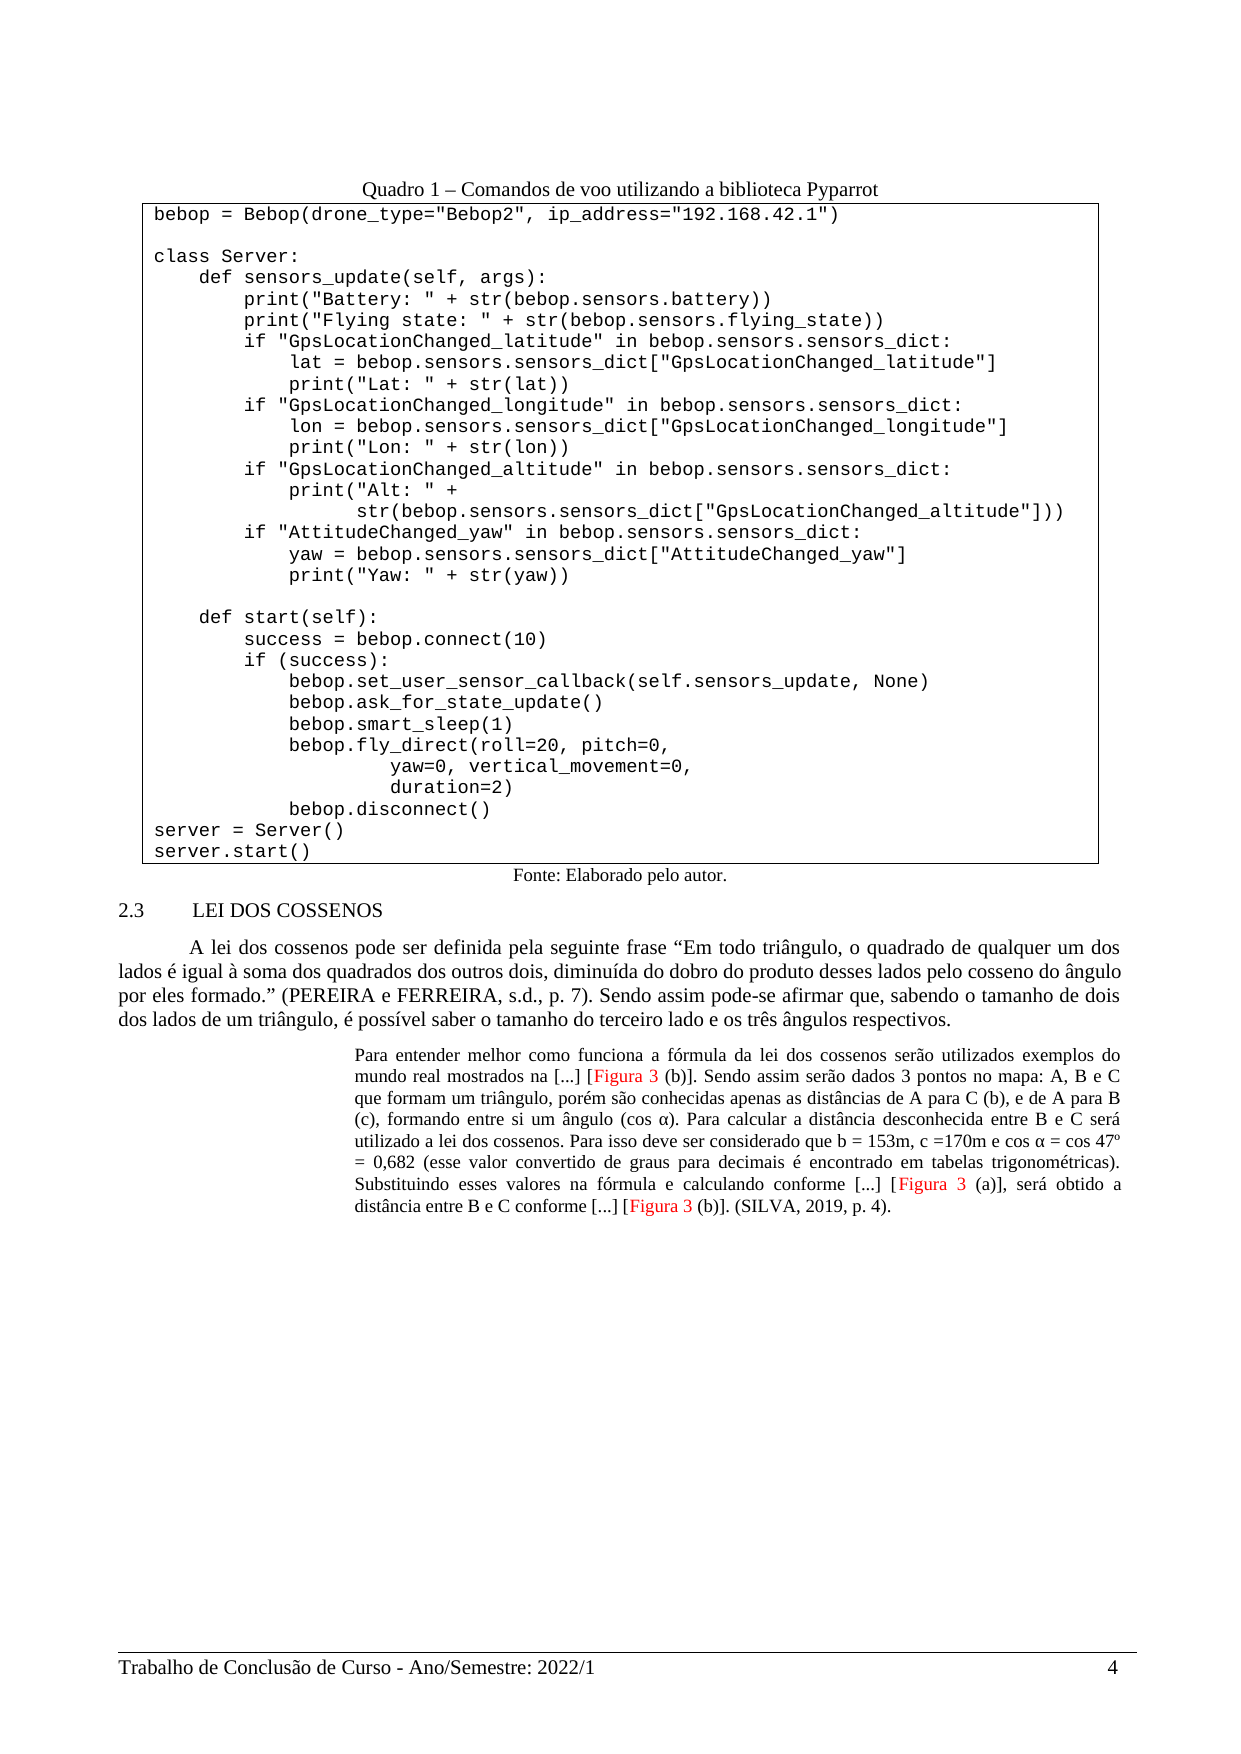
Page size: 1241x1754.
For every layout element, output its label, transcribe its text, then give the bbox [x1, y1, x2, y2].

text Fonte: Elaborado pelo autor. [118, 864, 1122, 886]
text A lei dos cossenos pode ser definida pela seguinte frase “Em todo triângulo, o quadrado de qualquer um dos lados é igual à soma dos quadrados dos outros dois, diminuída do dobro do produto desses lados pelo cosseno do ângulo por eles formado.” (PEREIRA e FERREIRA, s.d., p. 7). Sendo assim pode-se afirmar que, sabendo o tamanho de dois dos lados de um triângulo, é possível saber o tamanho do terceiro lado e os três ângulos respectivos. [118, 935, 1122, 1031]
text Para entender melhor como funciona a fórmula da lei dos cossenos serão utilizados exemplos do mundo real mostrados na [...] [Figura 3 (b)]. Sendo assim serão dados 3 pontos no mapa: A, B e C que formam um triângulo, porém são conhecidas apenas as distâncias de A para C (b), e de A para B (c), formando entre si um ângulo (cos α). Para calcular a distância desconhecida entre B e C será utilizado a lei dos cossenos. Para isso deve ser considerado que b = 153m, c =170m e cos α = cos 47º = 0,682 (esse valor convertido de graus para decimais é encontrado em tabelas trigonométricas). Substituindo esses valores na fórmula e calculando conforme [...] [Figura 3 (a)], será obtido a distância entre B e C conforme [...] [Figura 3 (b)]. (SILVA, 2019, p. 4). [354, 1043, 1122, 1216]
subtitle Lei dos cossenos [118, 898, 1122, 922]
text Quadro 1 – Comandos de voo utilizando a biblioteca Pyparrot [118, 177, 1122, 201]
table_header bebop = Bebop(drone_type="Bebop2", ip_address="192.168.42.1") class Server: def sensors_update(self, args): print("Battery: " + str(bebop.sensors.battery)) print("Flying state: " + str(bebop.sensors.flying_state)) if "GpsLocationChanged_latitude" in bebop.sensors.sensors_dict: lat = bebop.sensors.sensors_dict["GpsLocationChanged_latitude"] print("Lat: " + str(lat)) if "GpsLocationChanged_longitude" in bebop.sensors.sensors_dict: lon = bebop.sensors.sensors_dict["GpsLocationChanged_longitude"] print("Lon: " + str(lon)) if "GpsLocationChanged_altitude" in bebop.sensors.sensors_dict: print("Alt: " + str(bebop.sensors.sensors_dict["GpsLocationChanged_altitude"])) if "AttitudeChanged_yaw" in bebop.sensors.sensors_dict: yaw = bebop.sensors.sensors_dict["AttitudeChanged_yaw"] print("Yaw: " + str(yaw)) def start(self): success = bebop.connect(10) if (success): bebop.set_user_sensor_callback(self.sensors_update, None) bebop.ask_for_state_update() bebop.smart_sleep(1) bebop.fly_direct(roll=20, pitch=0, yaw=0, vertical_movement=0, duration=2) bebop.disconnect() server = Server() server.start() [143, 204, 1098, 863]
